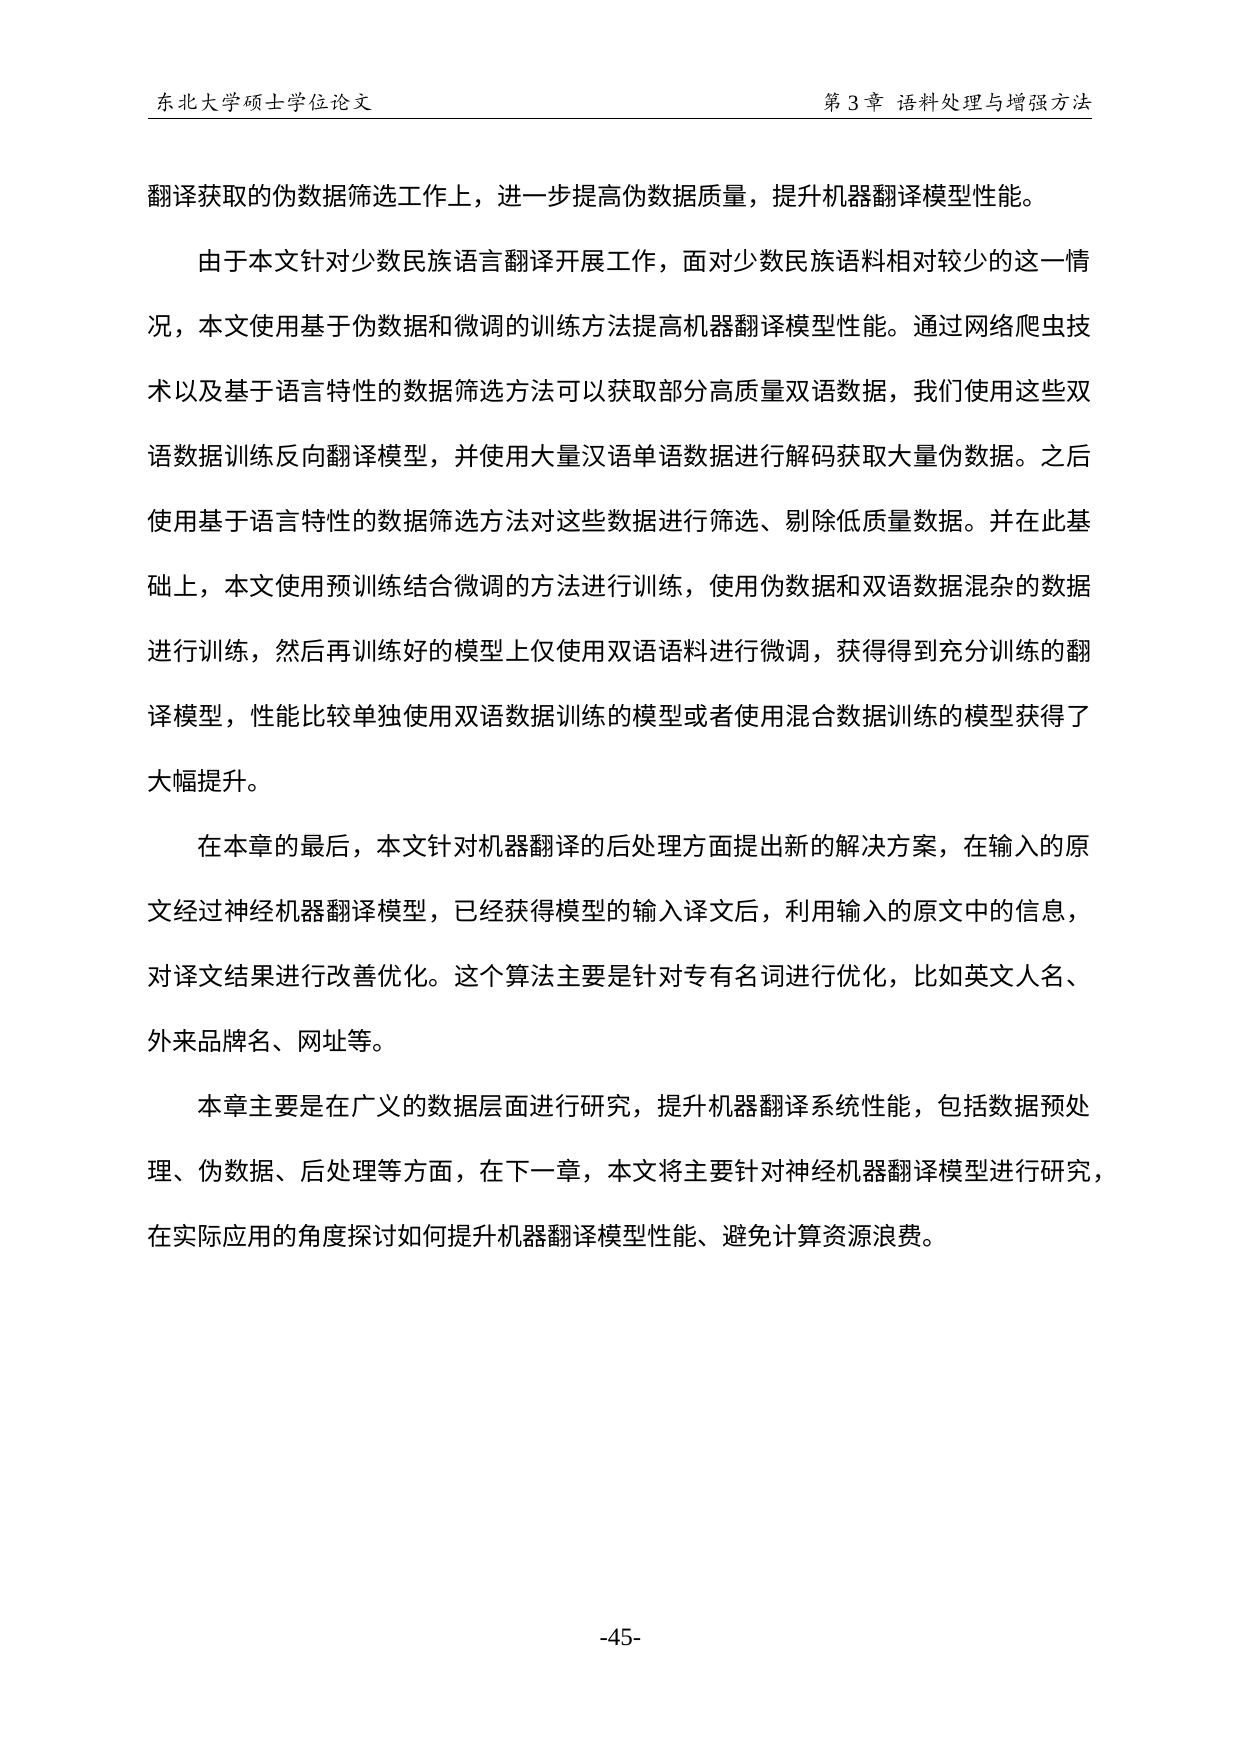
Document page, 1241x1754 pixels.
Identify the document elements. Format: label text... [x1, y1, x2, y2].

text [148, 162, 1092, 227]
text 由于本文针对少数民族语言翻译开展工作，面对少数民族语料相对较少的这一情况，本文使用基于伪数据和微调的训练方法提高机器翻译模型性能。通过网络爬虫技术以及基于语言特性的数据筛选方法可以获取部分高质量双语数据，我们使用这些双语数据训练反向翻译模型，并使用大量汉语单语数据进行解码获取大量伪数据。之后使用基于语言特性的数据筛选方法对这些数据进行筛选、剔除低质量数据。并在此基础上，本文使用预训练结合微调的方法进行训练，使用伪数据和双语数据混杂的数据进行训练，然后再训练好的模型上仅使用双语语料进行微调，获得得到充分训练的翻译模型，性能比较单独使用双语数据训练的模型或者使用混合数据训练的模型获得了大幅提升。 [148, 227, 1092, 812]
text 本章主要是在广义的数据层面进行研究，提升机器翻译系统性能，包括数据预处理、伪数据、后处理等方面，在下一章，本文将主要针对神经机器翻译模型进行研究，在实际应用的角度探讨如何提升机器翻译模型性能、避免计算资源浪费。 [148, 1072, 1092, 1267]
text 在本章的最后，本文针对机器翻译的后处理方面提出新的解决方案，在输入的原文经过神经机器翻译模型，已经获得模型的输入译文后，利用输入的原文中的信息，对译文结果进行改善优化。这个算法主要是针对专有名词进行优化，比如英文人名、外来品牌名、网址等。 [148, 812, 1092, 1072]
